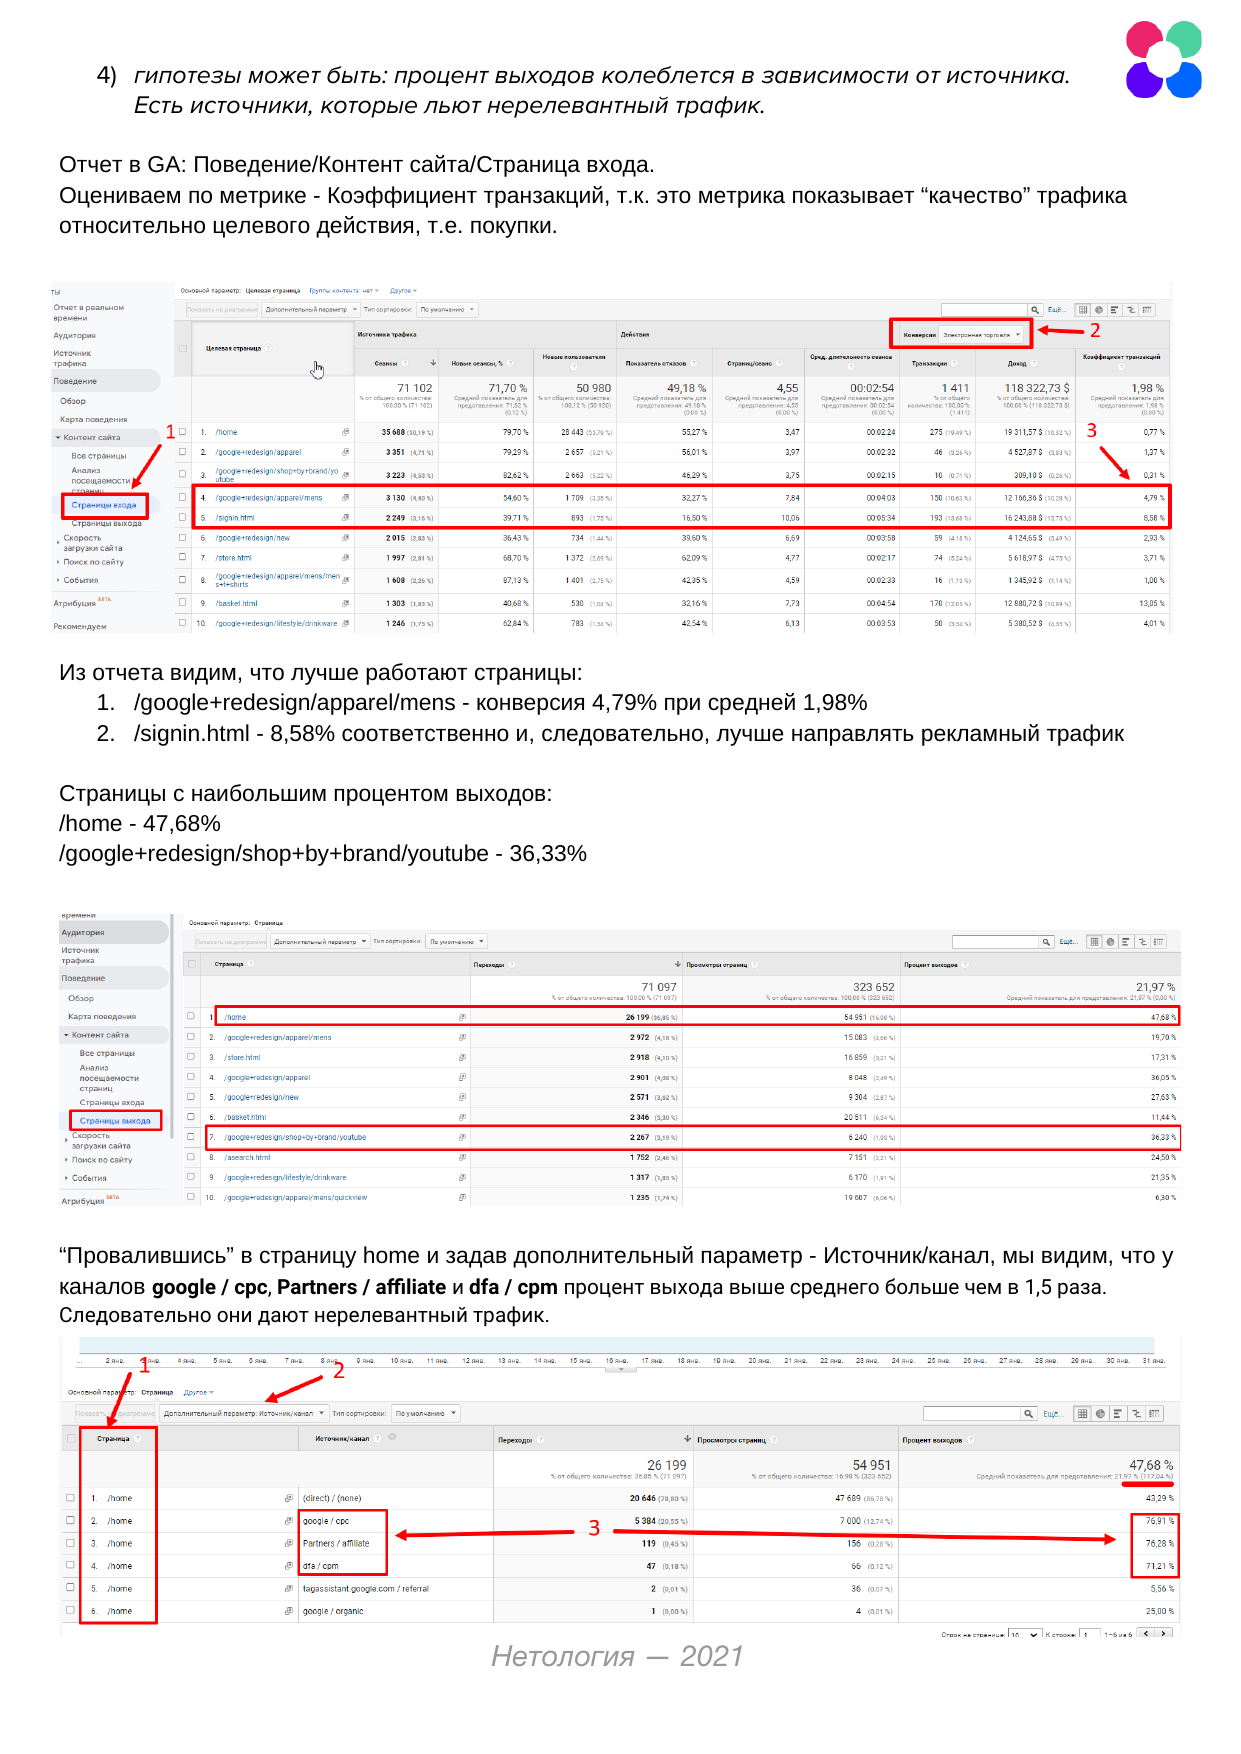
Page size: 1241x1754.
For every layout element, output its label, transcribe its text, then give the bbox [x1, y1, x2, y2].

picture [51, 282, 1174, 633]
text “Провалившись” в страницу home и задав дополнительный параметр - Источник/канал, мы видим, что у каналов google / cpc, Partners / affiliate и dfa / cpm процент выхода выше среднего больше чем в 1,5 раза. Следовательно они дают нерелевантный трафик. [59, 1242, 1181, 1327]
picture [58, 1337, 1182, 1637]
text Страницы с наибольшим процентом выходов: [59, 780, 1181, 806]
picture [58, 914, 1182, 1206]
list /google+redesign/apparel/mens - конверсия 4,79% при средней 1,98% [96, 689, 1181, 716]
picture [1126, 21, 1202, 98]
text /home - 47,68% [59, 810, 1181, 837]
list гипотезы может быть: процент выходов колеблется в зависимости от источника. Есть источники, которые льют нерелевантный трафик. [96, 60, 1181, 121]
list /signin.html - 8,58% соответственно и, следовательно, лучше направлять рекламный трафик [96, 719, 1181, 746]
text Оцениваем по метрике - Коэффициент транзакций, т.к. это метрика показывает “качество” трафика относительно целевого действия, т.е. покупки. [59, 182, 1181, 238]
text Отчет в GA: Поведение/Контент сайта/Страница входа. [59, 151, 1181, 178]
text /google+redesign/shop+by+brand/youtube - 36,33% [59, 840, 1181, 867]
